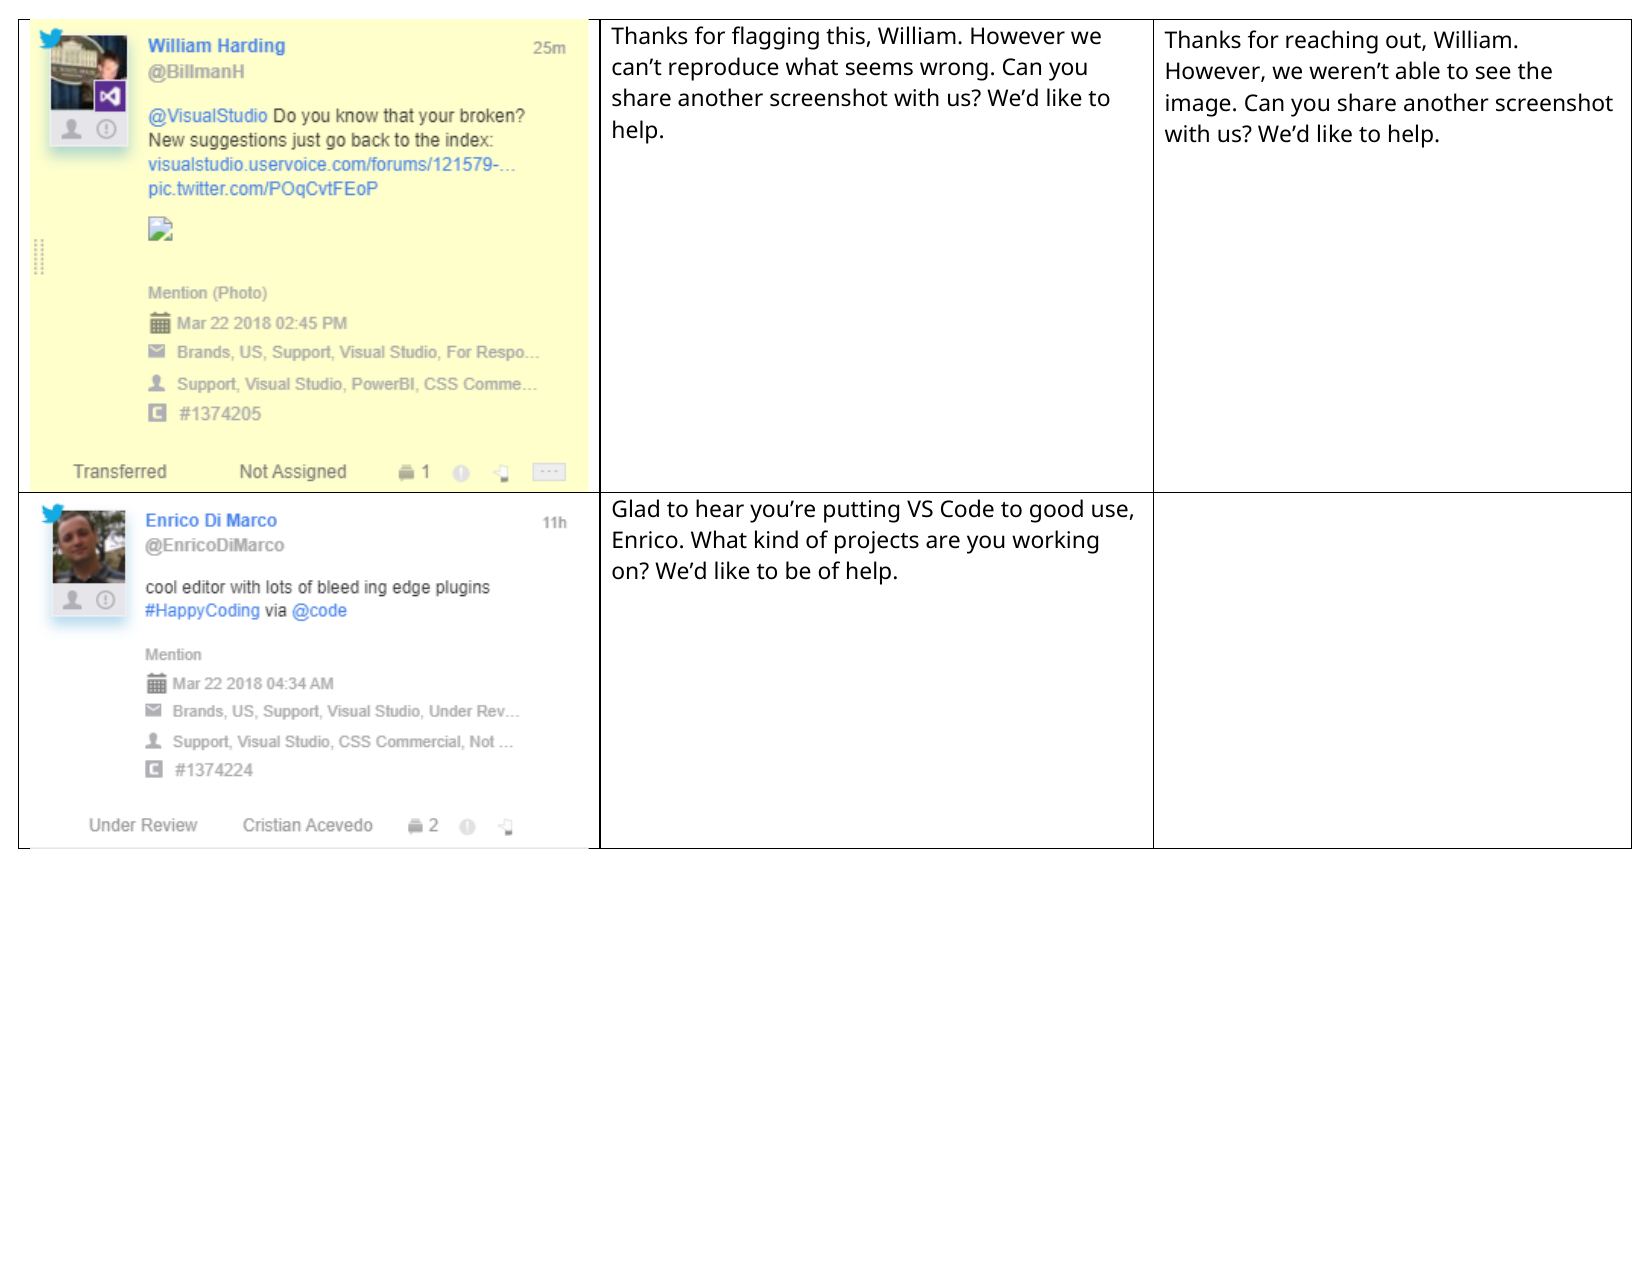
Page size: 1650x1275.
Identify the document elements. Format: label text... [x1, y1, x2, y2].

table_cell [589, 20, 599, 492]
table_cell [1154, 493, 1631, 848]
picture [30, 19, 589, 492]
table_cell [589, 493, 599, 848]
picture [30, 493, 589, 849]
table_cell Glad to hear you’re putting VS Code to good use, Enrico. What kind of projects are you working on? We’d like to be of help. [601, 493, 1153, 848]
table_cell [19, 493, 30, 848]
table_cell Thanks for flagging this, William. However we can’t reproduce what seems wrong. Can you share another screenshot with us? We’d like to help. [601, 20, 1153, 492]
table_cell [19, 20, 30, 492]
table_cell Thanks for reaching out, William. However, we weren’t able to see the image. Can you share another screenshot with us? We’d like to help. [1154, 20, 1631, 492]
